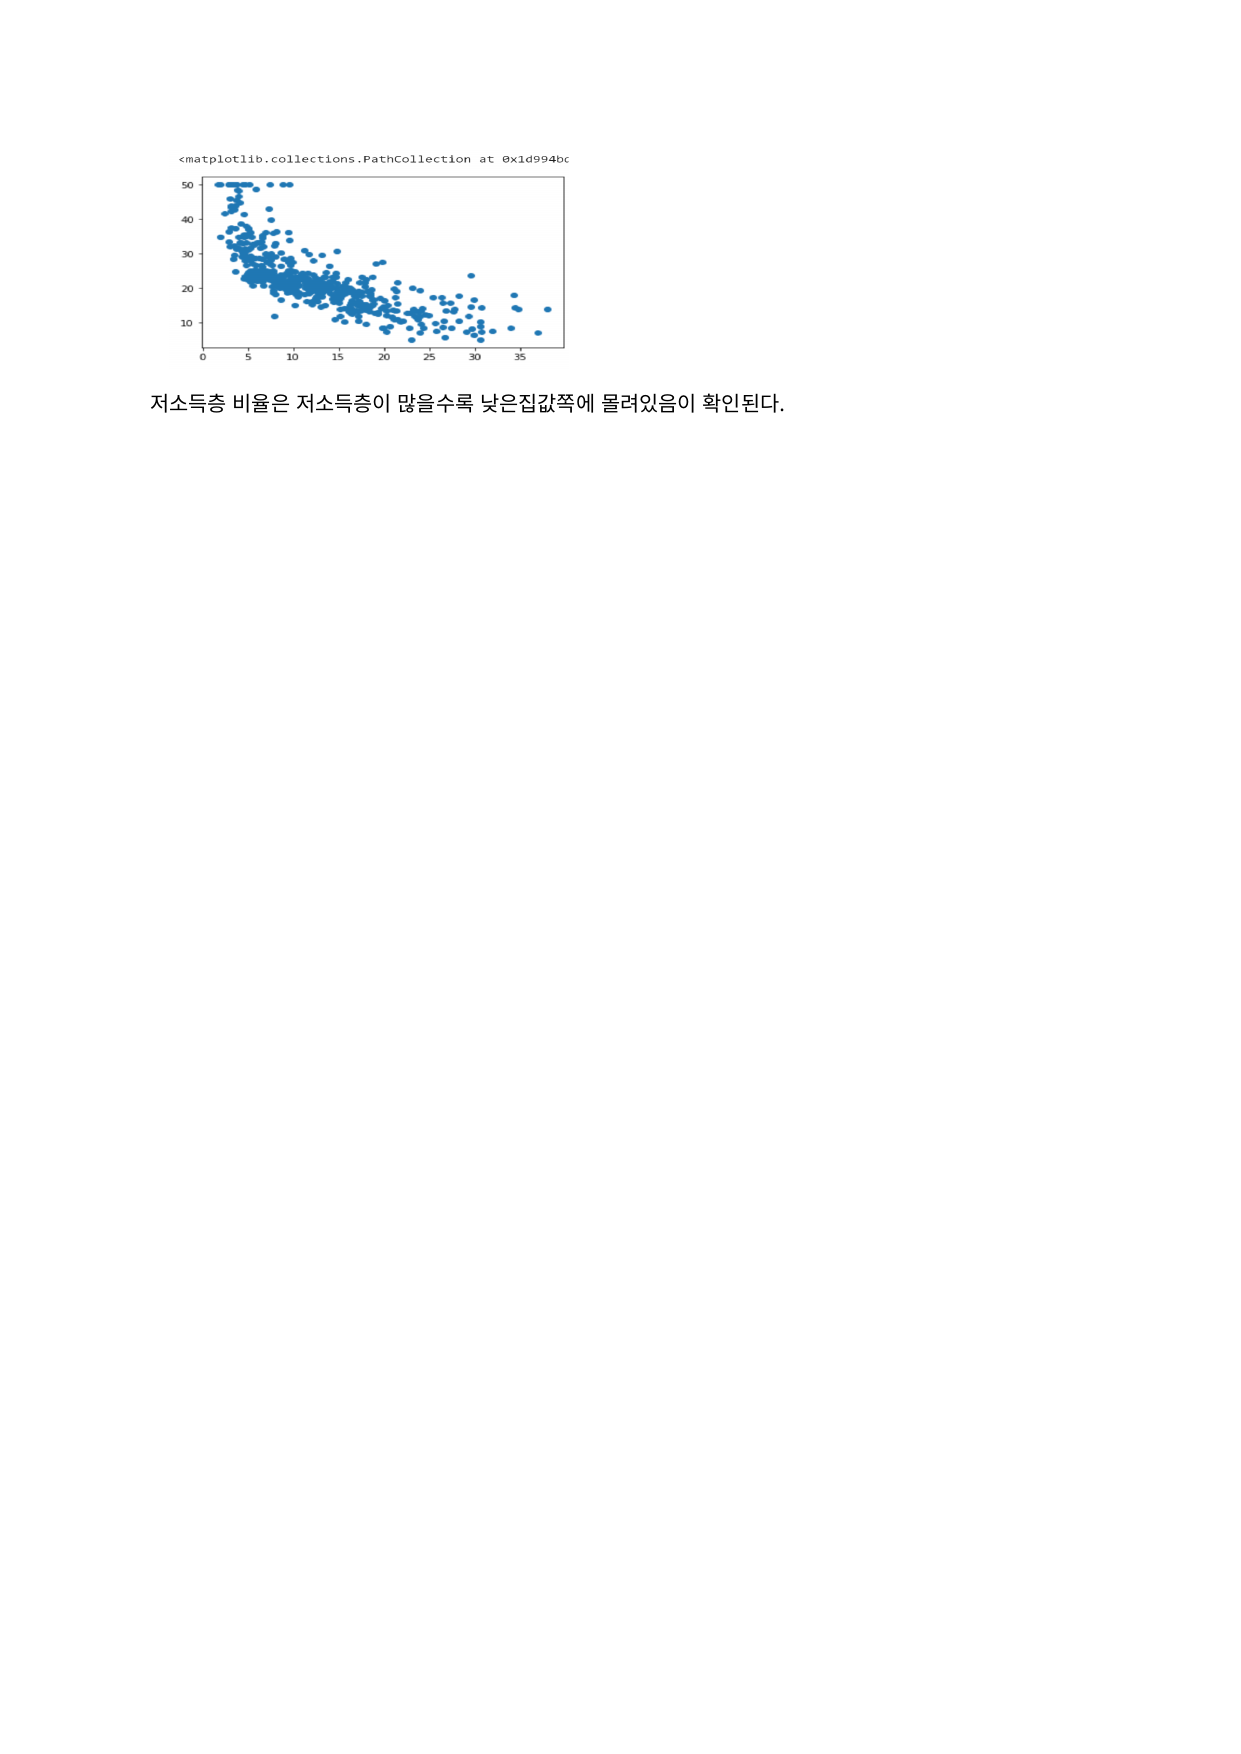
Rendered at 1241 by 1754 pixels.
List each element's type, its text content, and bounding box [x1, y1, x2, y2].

text 저소득층 비율은 저소득층이 많을수록 낮은집값쪽에 몰려있음이 확인된다. [150, 388, 1090, 418]
